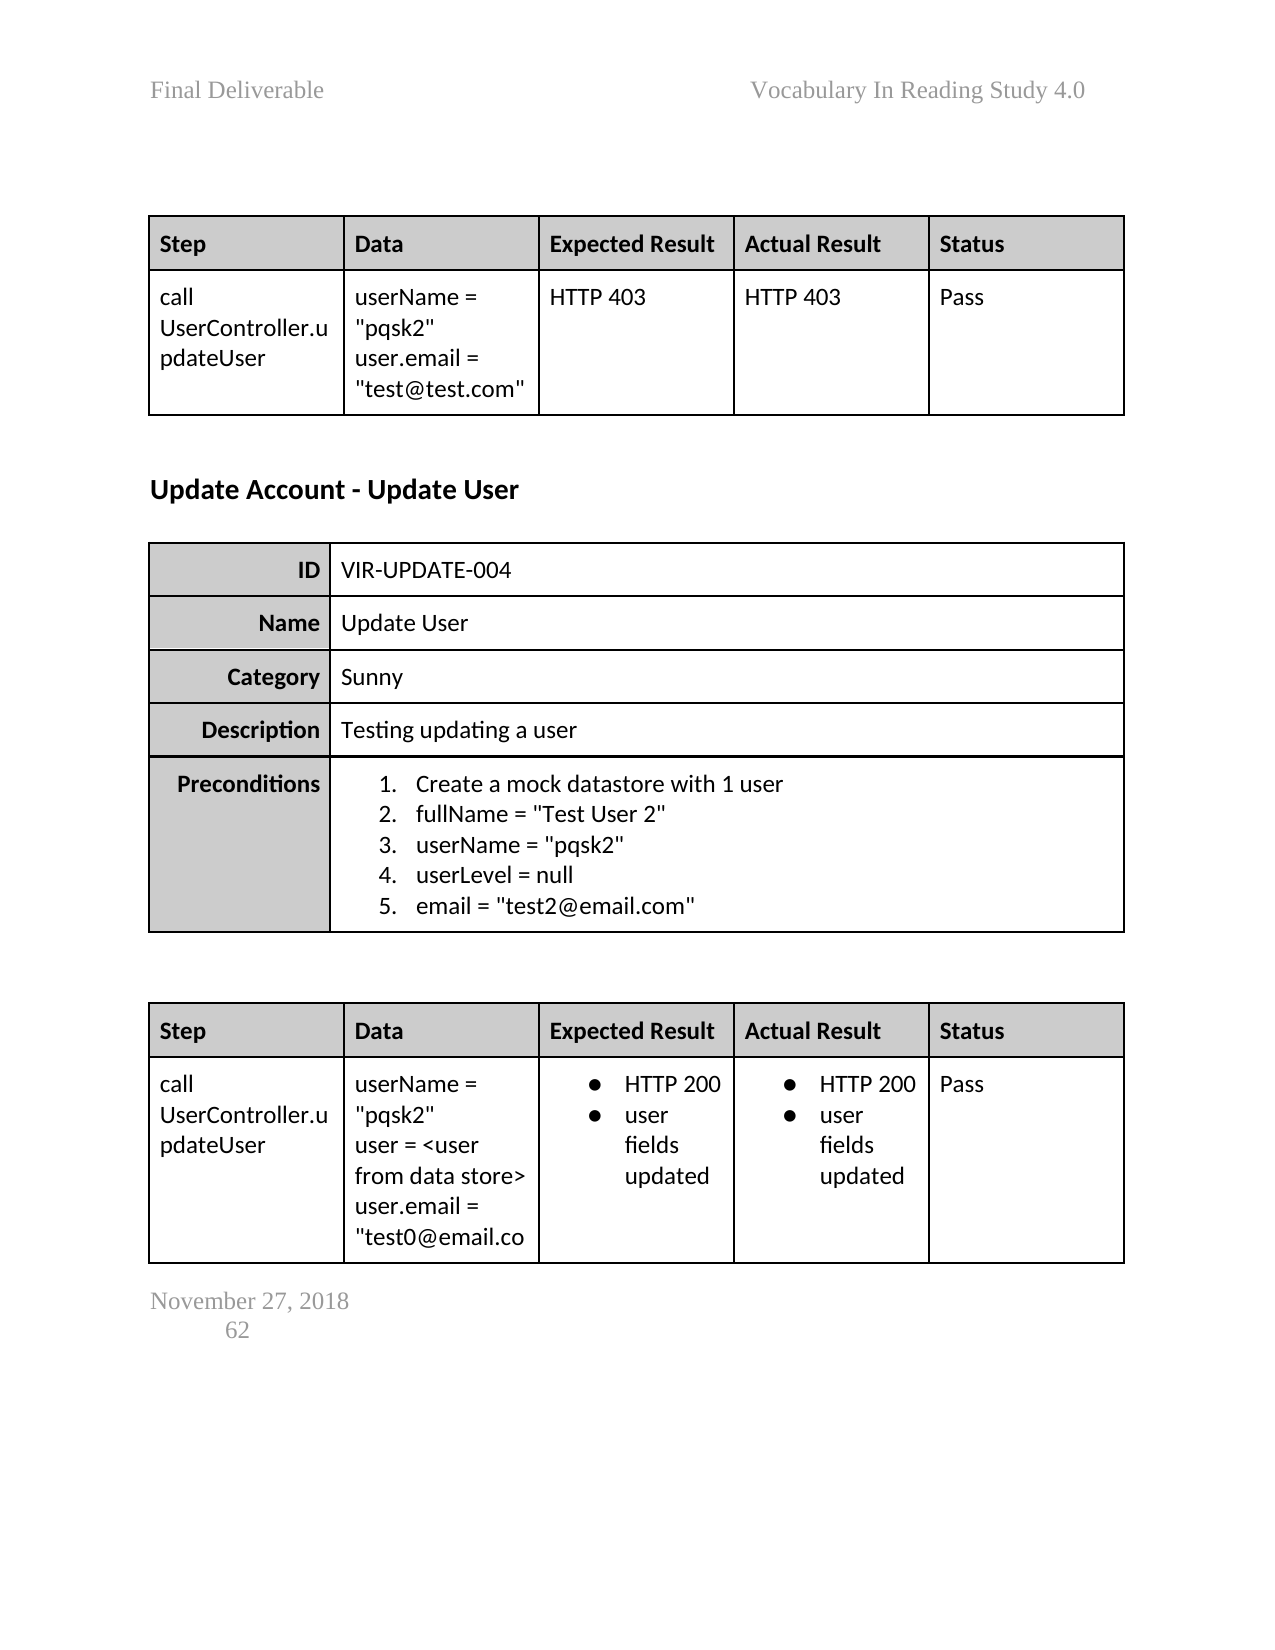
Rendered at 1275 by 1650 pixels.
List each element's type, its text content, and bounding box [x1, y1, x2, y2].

table_cell call UserController.updateUser [150, 271, 343, 414]
table_header Expected Result [540, 1004, 733, 1056]
table_header VIR-UPDATE-004 [331, 544, 1123, 595]
table_cell Sunny [331, 651, 1123, 702]
table_header Status [930, 217, 1123, 269]
table_header Data [345, 1004, 538, 1056]
table_header ID [150, 544, 329, 595]
table_header Expected Result [540, 217, 733, 269]
table_cell Testing updating a user [331, 704, 1123, 755]
table_cell HTTP 403 [540, 271, 733, 414]
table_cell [150, 1058, 343, 1262]
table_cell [345, 1058, 538, 1262]
table_cell userName = "pqsk2" user.email = "test@test.com" [345, 271, 538, 414]
table_cell Pass [930, 1058, 1123, 1262]
table_cell Pass [930, 271, 1123, 414]
table_cell Category [150, 651, 329, 702]
table_header Status [930, 1004, 1123, 1056]
table_header Data [345, 217, 538, 269]
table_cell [540, 1058, 733, 1262]
table_header Step [150, 217, 343, 269]
subtitle Update Account - Update User [150, 471, 1125, 507]
table_header Step [150, 1004, 343, 1056]
table_header Actual Result [735, 1004, 928, 1056]
table_cell Preconditions [150, 758, 329, 931]
table_cell Description [150, 704, 329, 755]
table_cell Update User [331, 597, 1123, 648]
table_header Actual Result [735, 217, 928, 269]
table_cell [735, 1058, 928, 1262]
table_cell Create a mock datastore with 1 user fullName = "Test User 2" userName = "pqsk2" userLevel = null email = "test2@email.com" [331, 758, 1123, 931]
table_cell HTTP 403 [735, 271, 928, 414]
table_cell Name [150, 597, 329, 648]
